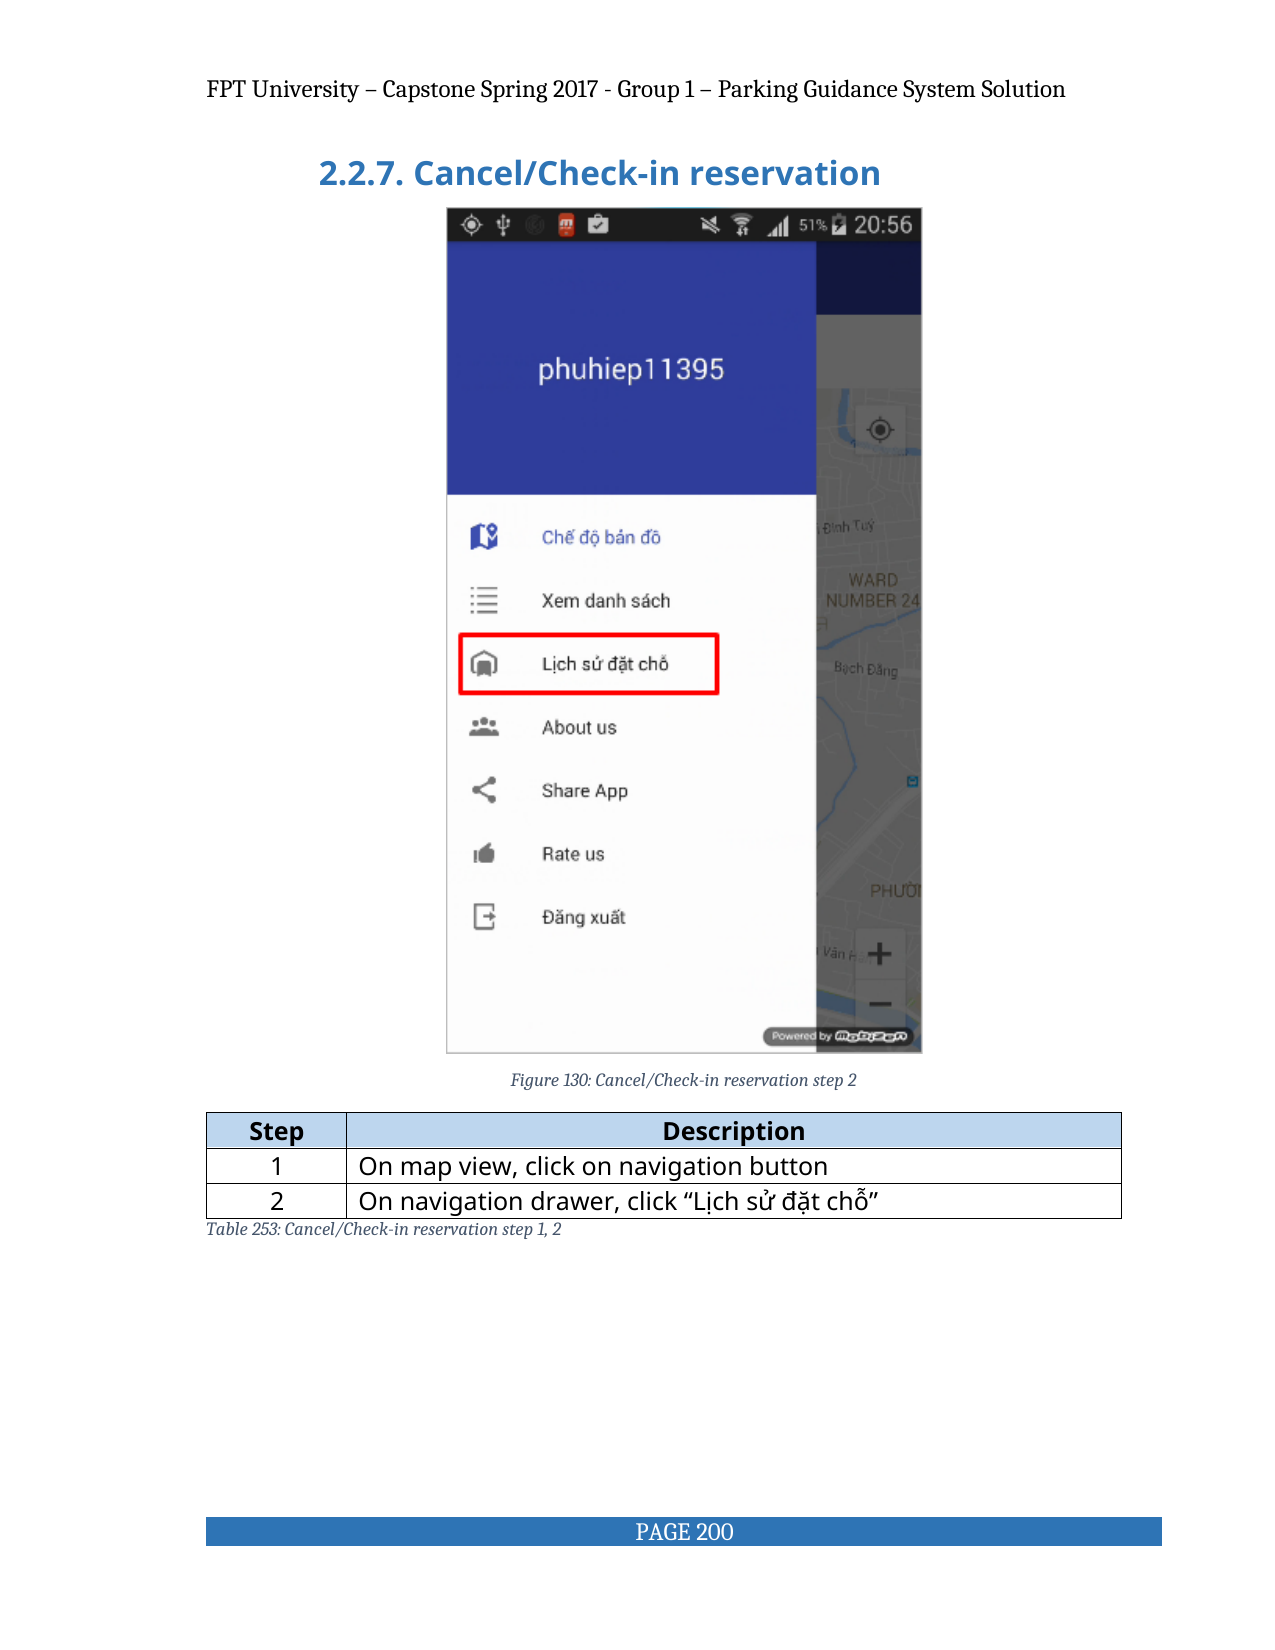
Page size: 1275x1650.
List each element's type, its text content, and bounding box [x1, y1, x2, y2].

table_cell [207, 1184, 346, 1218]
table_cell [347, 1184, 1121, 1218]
picture [446, 207, 923, 1054]
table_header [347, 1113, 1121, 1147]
subtitle Cancel/Check-in reservation [206, 150, 1162, 195]
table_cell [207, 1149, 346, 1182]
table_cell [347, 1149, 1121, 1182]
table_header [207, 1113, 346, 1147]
